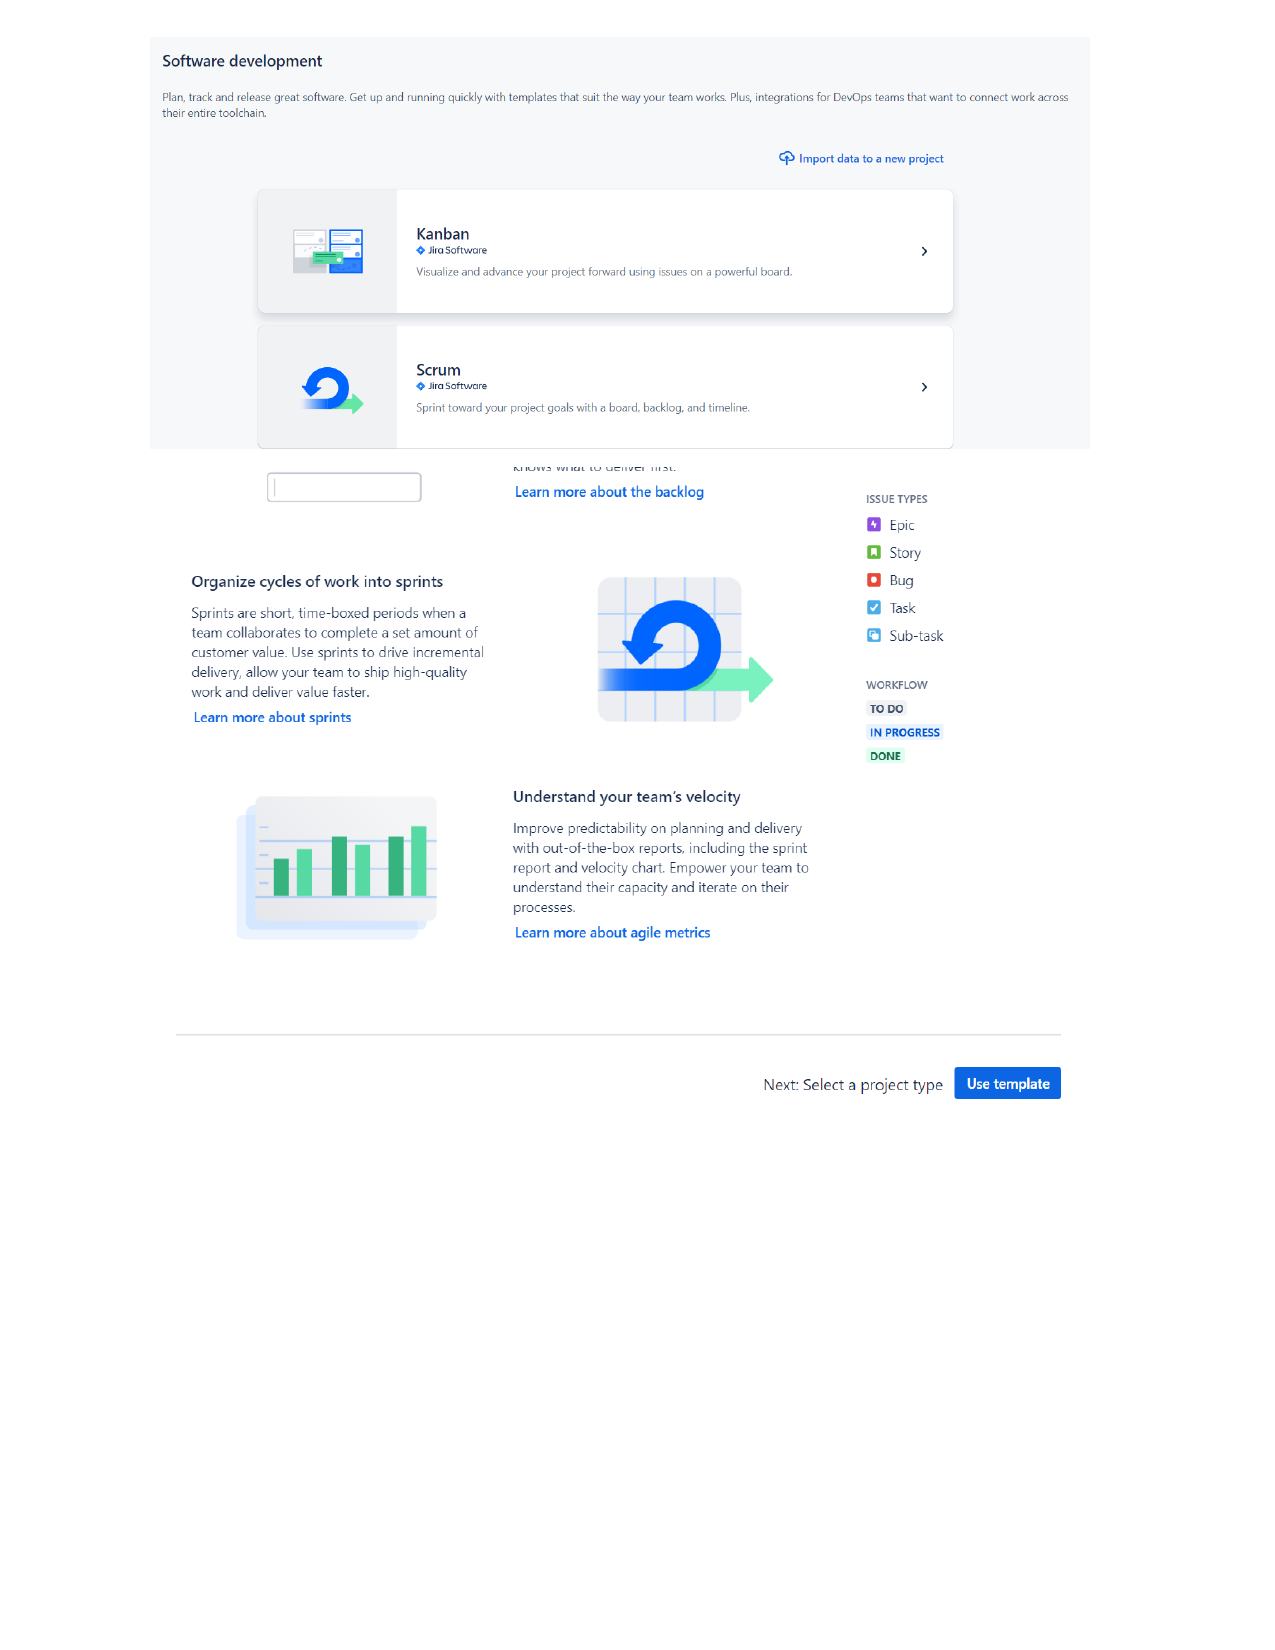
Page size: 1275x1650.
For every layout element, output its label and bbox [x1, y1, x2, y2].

picture [150, 467, 1091, 1127]
picture [150, 37, 1091, 449]
